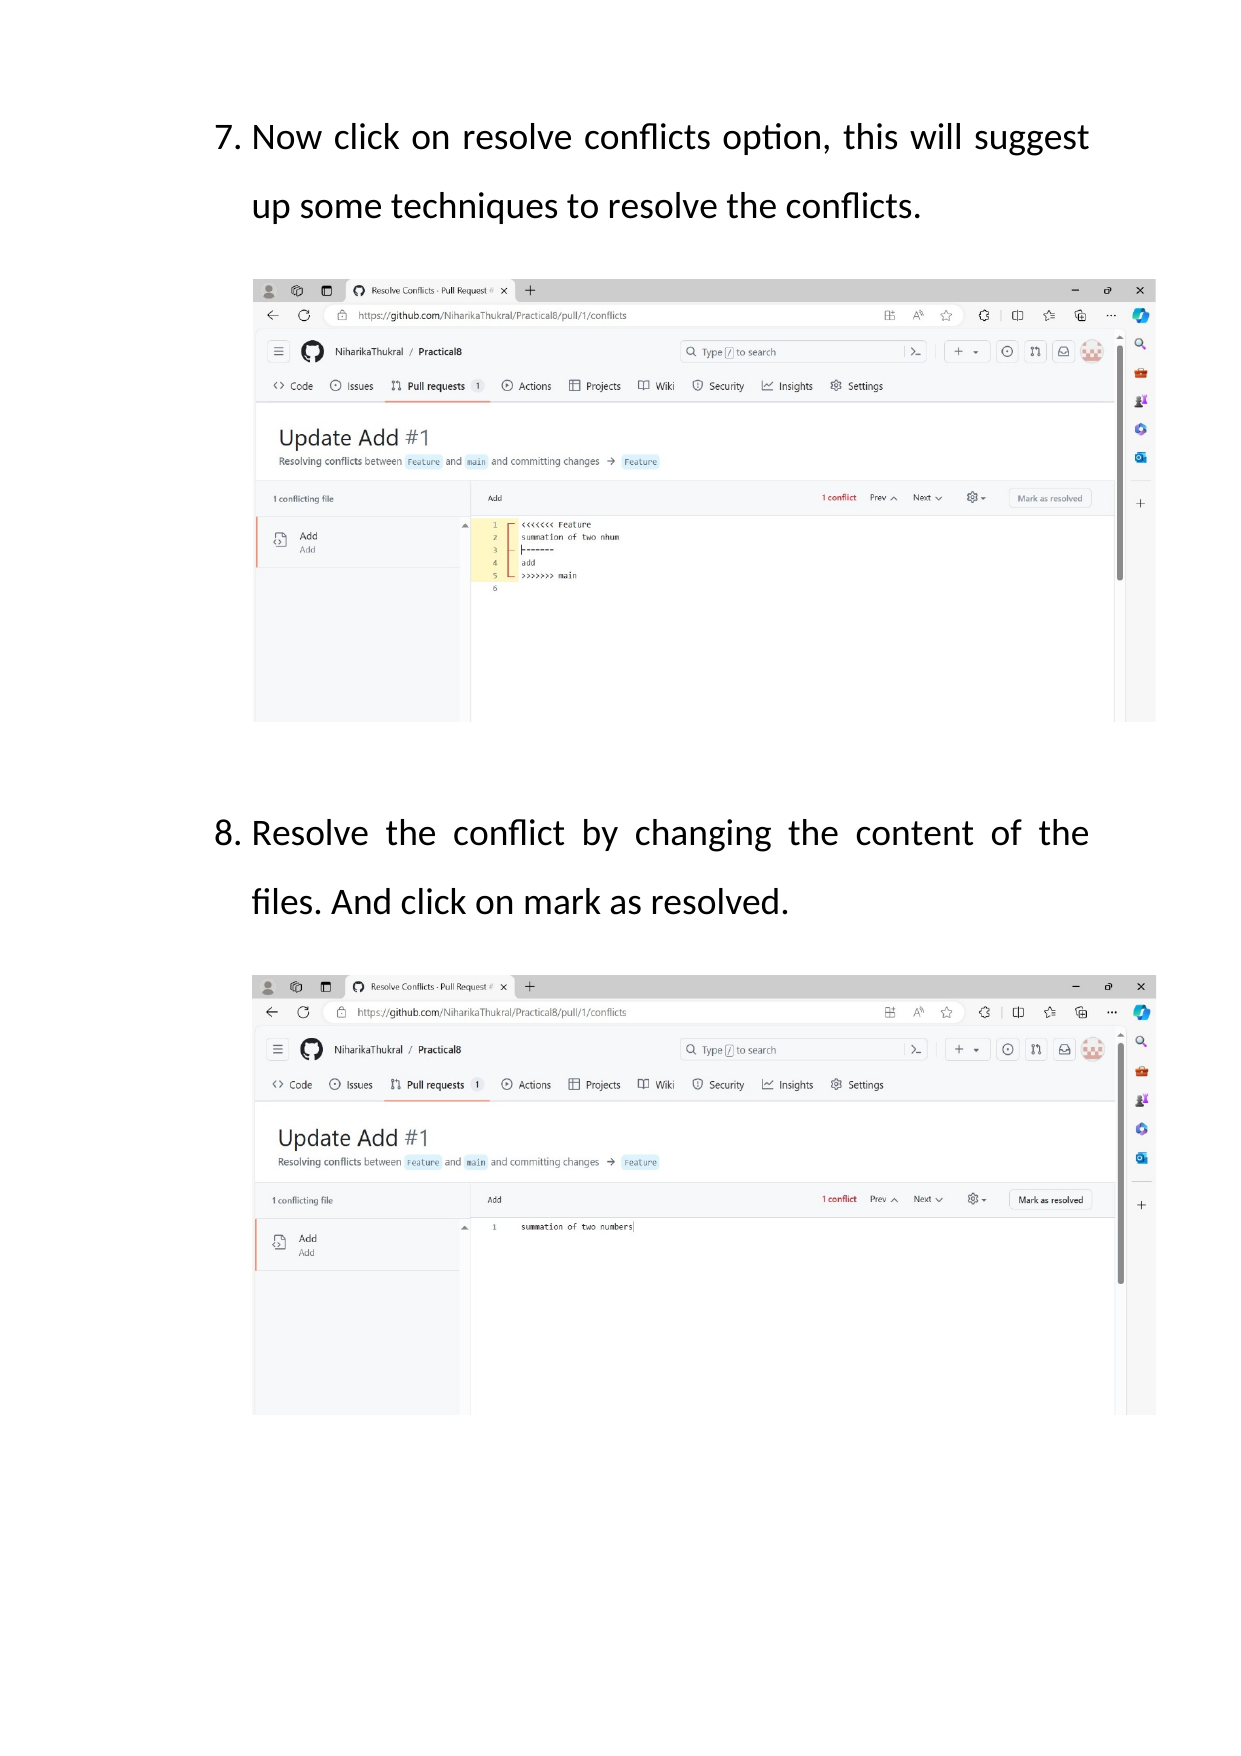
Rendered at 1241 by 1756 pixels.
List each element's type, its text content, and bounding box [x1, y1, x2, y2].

picture [253, 279, 1156, 722]
picture [252, 975, 1157, 1415]
list Resolve the conflict by changing the content of the files. And click on mark as resolved. [214, 809, 1091, 923]
list Now click on resolve conflicts option, this will suggest up some techniques to resolve the conflicts. [214, 113, 1091, 227]
